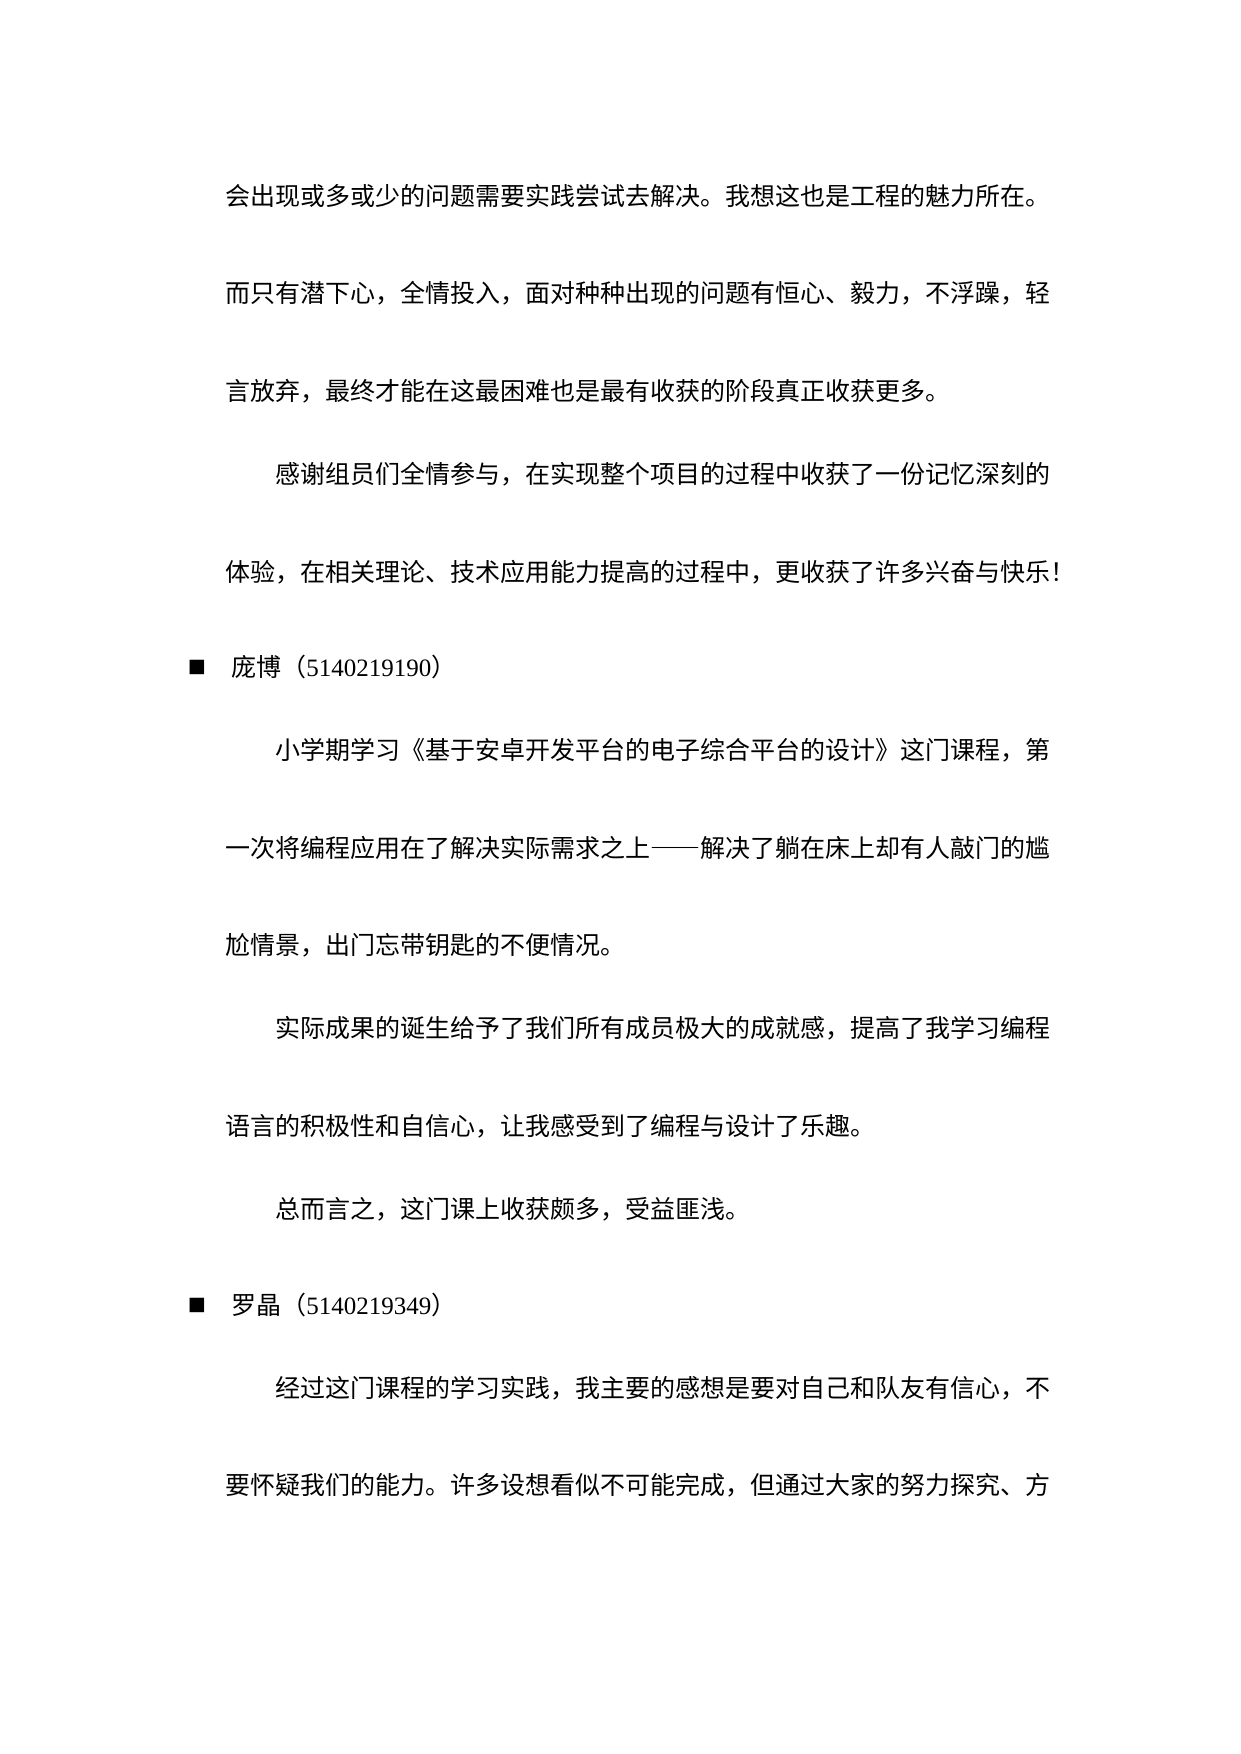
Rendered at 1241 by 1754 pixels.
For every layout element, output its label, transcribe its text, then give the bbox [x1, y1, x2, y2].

list 实际成果的诞生给予了我们所有成员极大的成就感，提高了我学习编程语言的积极性和自信心，让我感受到了编程与设计了乐趣。 [225, 994, 1053, 1157]
list 罗晶（5140219349） [187, 1271, 1053, 1336]
list 小学期学习《基于安卓开发平台的电子综合平台的设计》这门课程，第一次将编程应用在了解决实际需求之上——解决了躺在床上却有人敲门的尴尬情景，出门忘带钥匙的不便情况。 [225, 716, 1053, 976]
list 感谢组员们全情参与，在实现整个项目的过程中收获了一份记忆深刻的体验，在相关理论、技术应用能力提高的过程中，更收获了许多兴奋与快乐！ [225, 440, 1053, 603]
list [225, 162, 1053, 422]
list 总而言之，这门课上收获颇多，受益匪浅。 [225, 1175, 1053, 1240]
list 庞博（5140219190） [187, 633, 1053, 698]
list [225, 1354, 1053, 1516]
